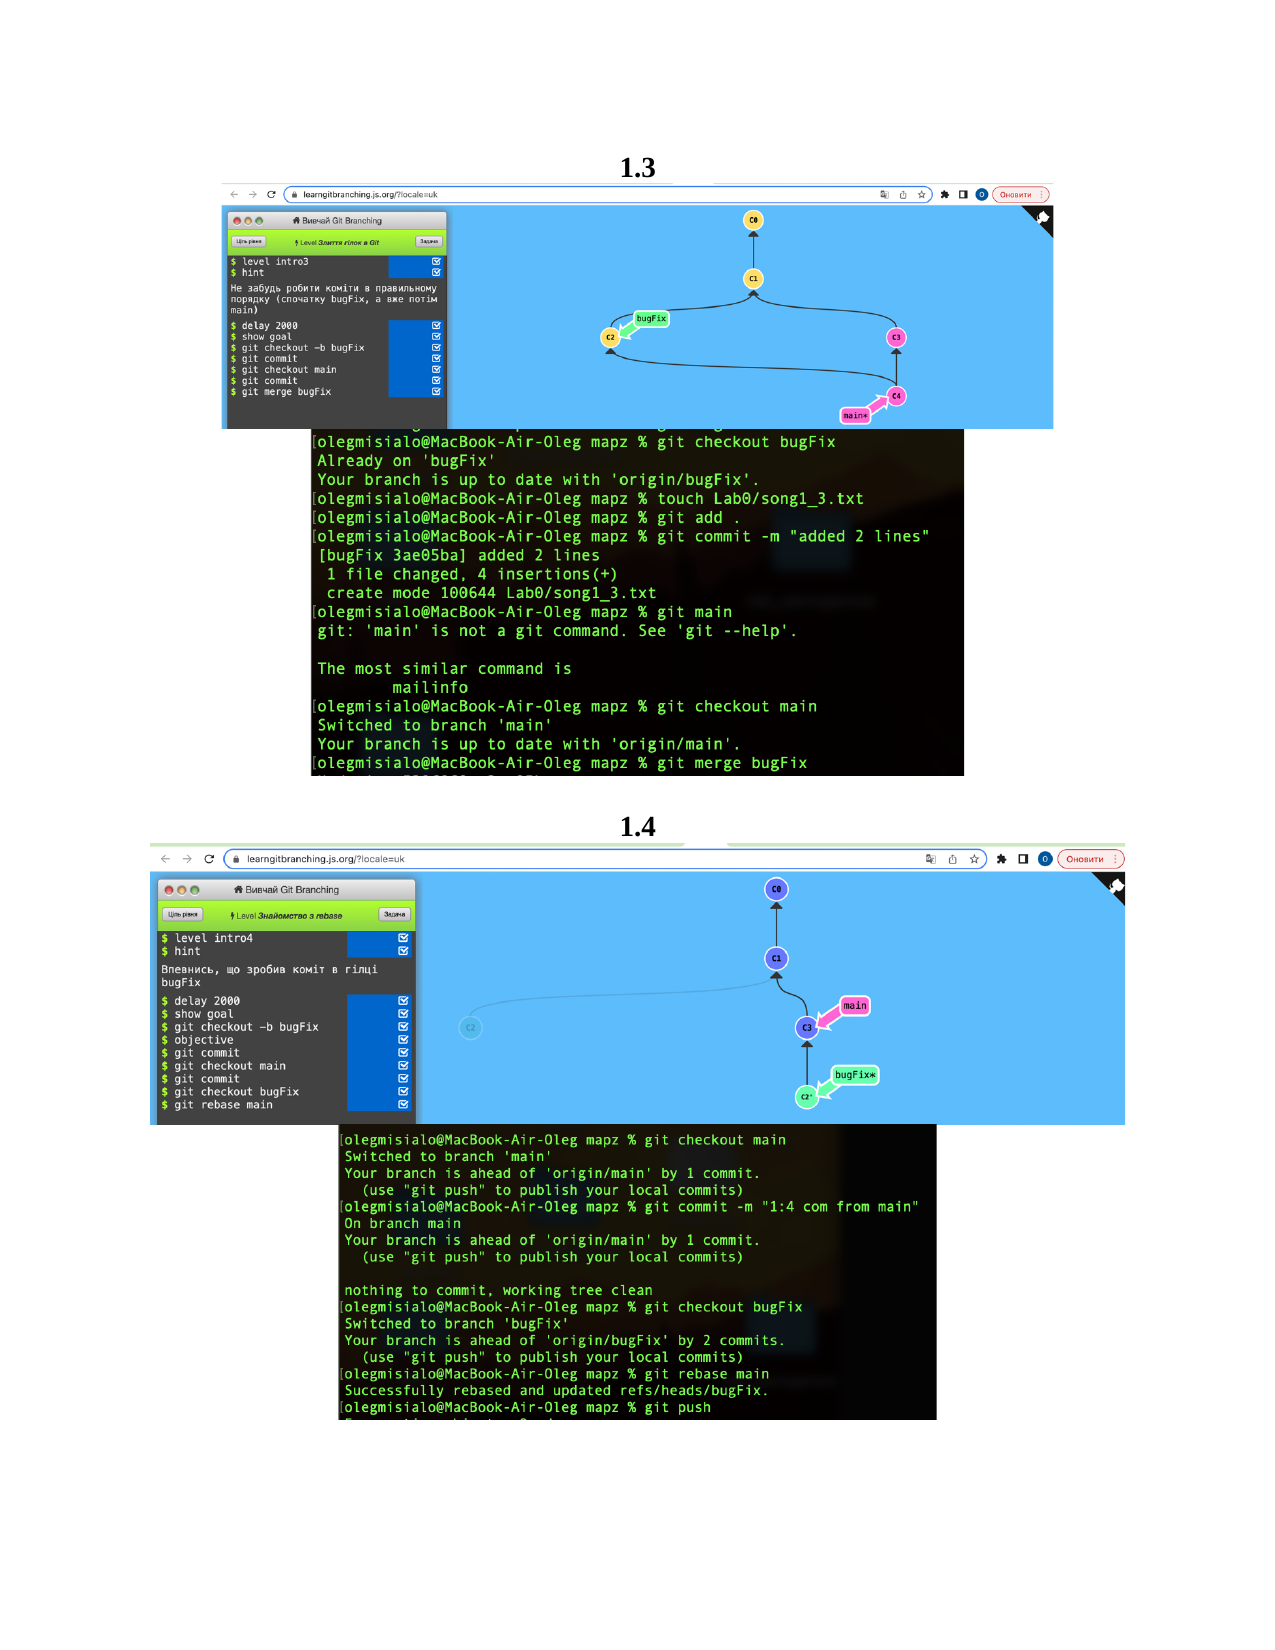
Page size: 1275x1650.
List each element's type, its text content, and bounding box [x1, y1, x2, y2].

text 1.3 [150, 150, 1125, 183]
picture [221, 183, 1054, 776]
text 1.4 [150, 809, 1125, 843]
picture [150, 843, 1125, 1420]
